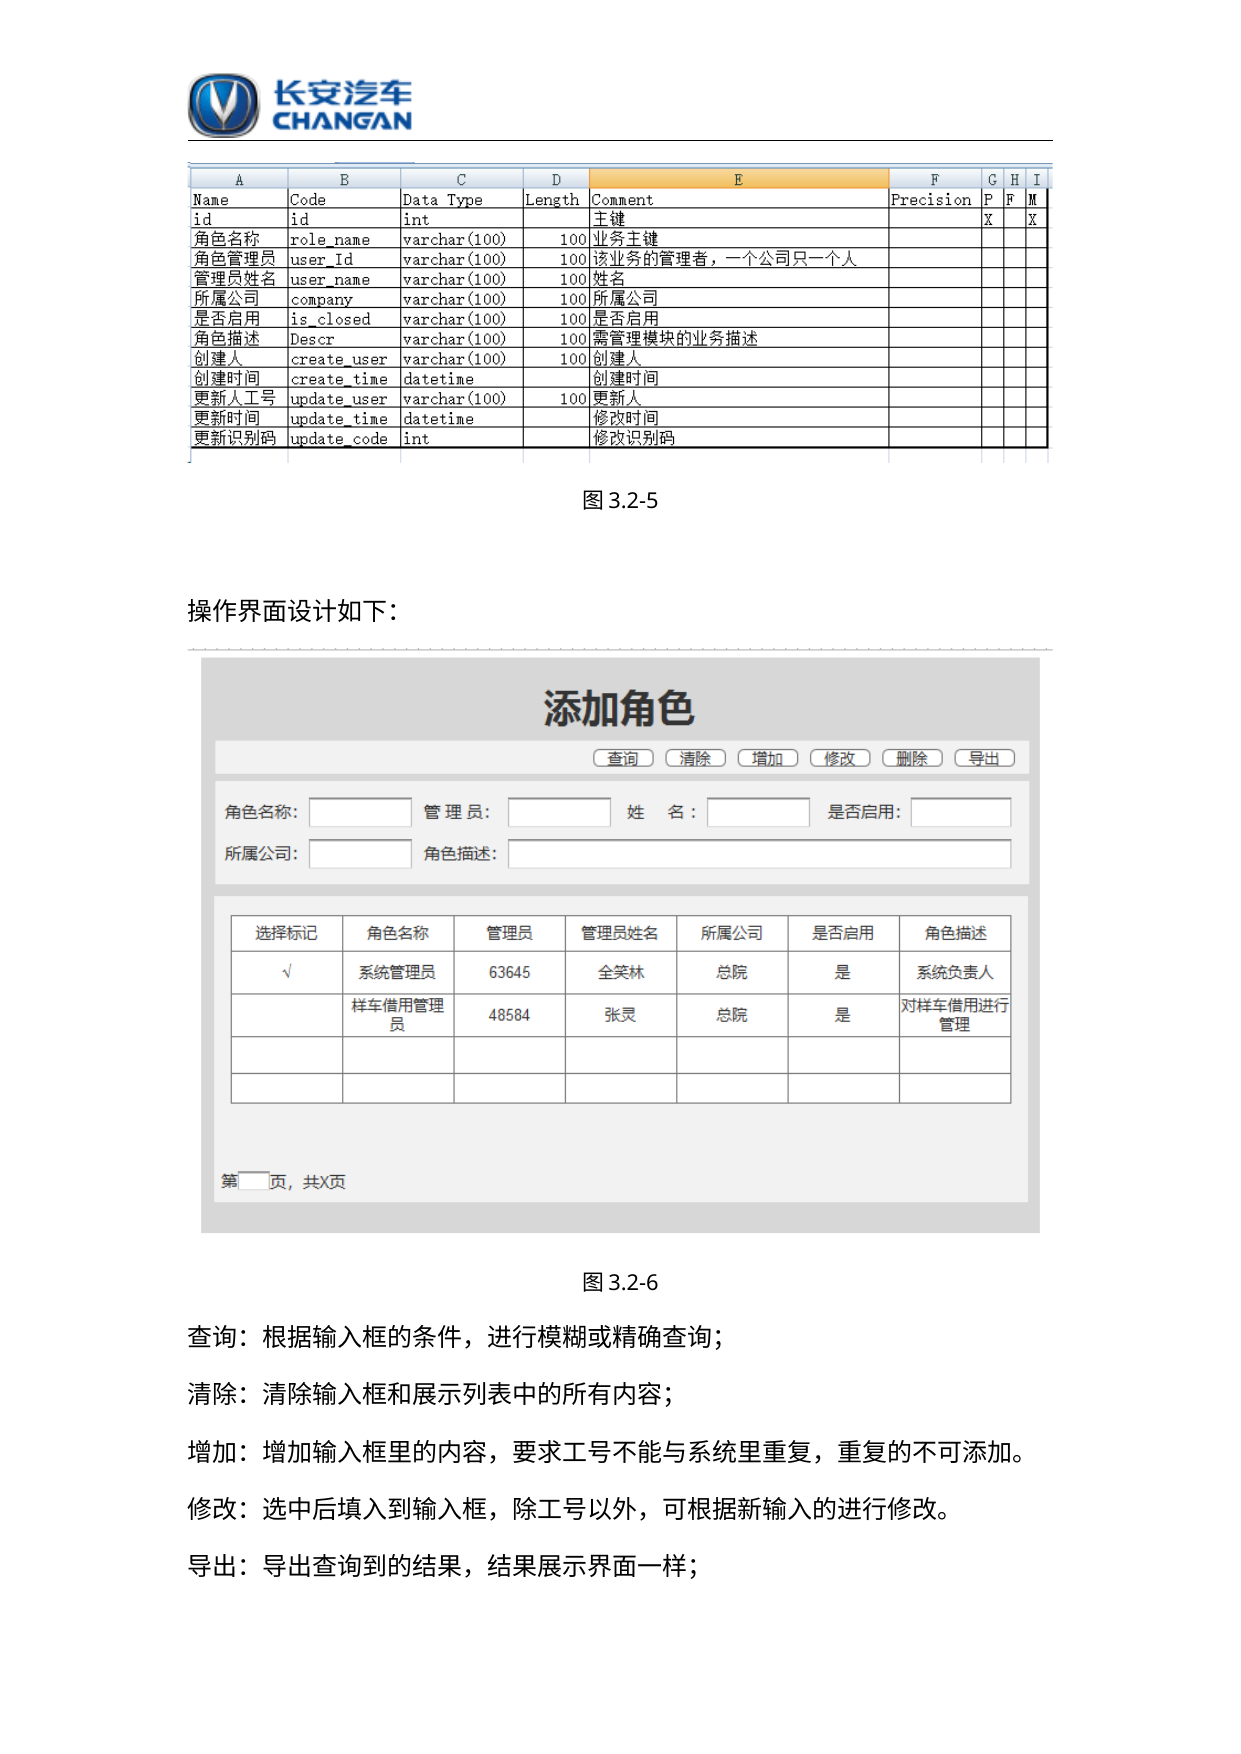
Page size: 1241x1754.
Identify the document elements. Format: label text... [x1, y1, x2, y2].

text 修改：选中后填入到输入框，除工号以外，可根据新输入的进行修改。 [187, 1489, 1053, 1525]
text 操作界面设计如下： [187, 591, 1053, 627]
picture [187, 648, 1053, 1245]
picture [187, 73, 432, 138]
text 清除：清除输入框和展示列表中的所有内容； [187, 1375, 1053, 1411]
picture [187, 162, 1053, 463]
text 导出：导出查询到的结果，结果展示界面一样； [187, 1546, 1053, 1582]
text 图3.2-6 [187, 1265, 1053, 1297]
text 查询：根据输入框的条件，进行模糊或精确查询； [187, 1318, 1053, 1354]
text 图3.2-5 [187, 483, 1053, 515]
text 增加：增加输入框里的内容，要求工号不能与系统里重复，重复的不可添加。 [187, 1432, 1053, 1468]
